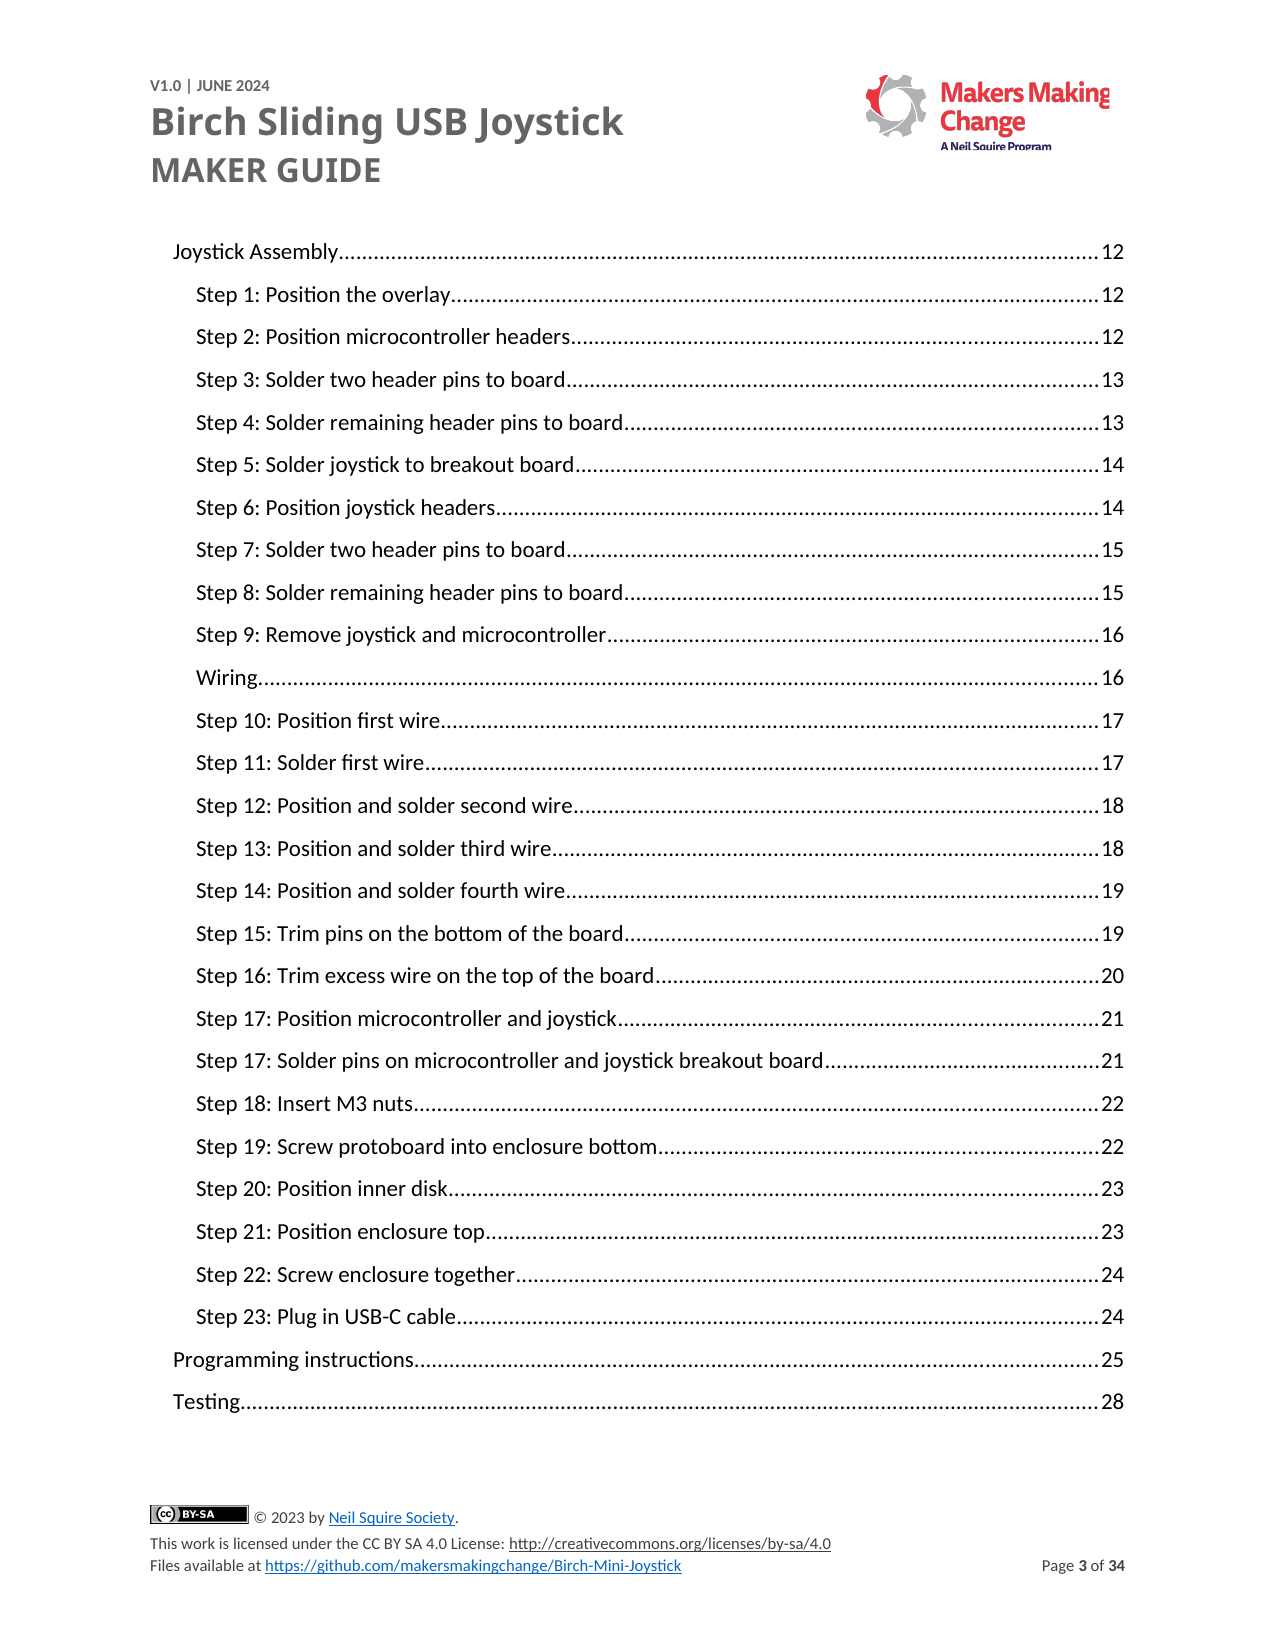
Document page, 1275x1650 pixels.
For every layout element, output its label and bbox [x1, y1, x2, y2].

picture [865, 75, 1110, 151]
picture [150, 1505, 249, 1524]
